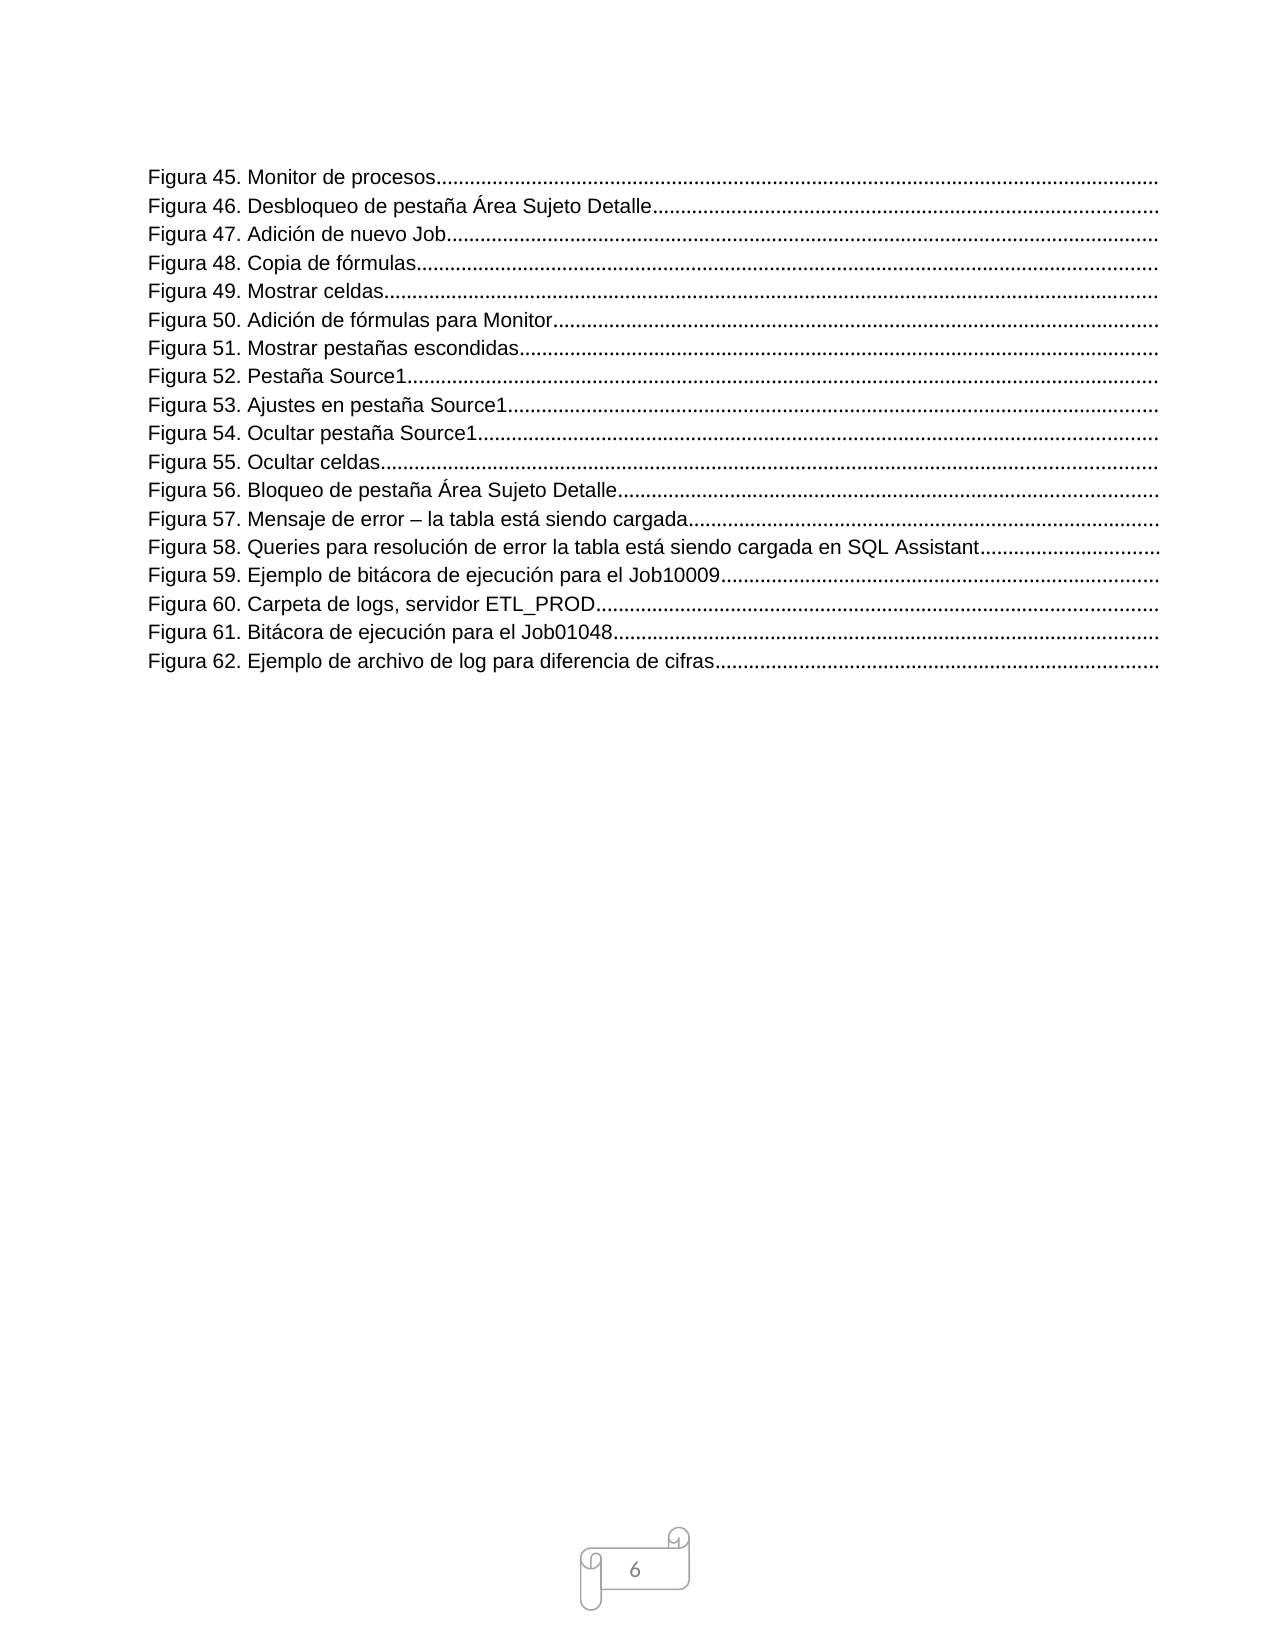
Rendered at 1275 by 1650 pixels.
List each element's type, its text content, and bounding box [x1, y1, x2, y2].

text Figura 57. Mensaje de error – la tabla está siendo cargada 134 [148, 504, 1122, 532]
text Figura 56. Bloqueo de pestaña Área Sujeto Detalle 134 [148, 475, 1122, 504]
text Figura 46. Desbloqueo de pestaña Área Sujeto Detalle 129 [148, 191, 1122, 219]
text Figura 54. Ocultar pestaña Source1 133 [148, 418, 1122, 447]
text Figura 53. Ajustes en pestaña Source1 132 [148, 390, 1122, 418]
text Figura 48. Copia de fórmulas 130 [148, 248, 1122, 276]
text Figura 55. Ocultar celdas 133 [148, 447, 1122, 475]
text Figura 59. Ejemplo de bitácora de ejecución para el Job10009 137 [148, 561, 1122, 589]
text Figura 58. Queries para resolución de error la tabla está siendo cargada en SQL Assistant 136 [148, 532, 1122, 561]
text Figura 47. Adición de nuevo Job 130 [148, 219, 1122, 248]
text Figura 49. Mostrar celdas 131 [148, 276, 1122, 305]
text Figura 51. Mostrar pestañas escondidas 132 [148, 333, 1122, 362]
text Figura 60. Carpeta de logs, servidor ETL_PROD 138 [148, 589, 1122, 617]
text Figura 52. Pestaña Source1 132 [148, 362, 1122, 390]
text Figura 61. Bitácora de ejecución para el Job01048 139 [148, 617, 1122, 646]
text Figura 62. Ejemplo de archivo de log para diferencia de cifras 140 [148, 646, 1122, 674]
text Figura 50. Adición de fórmulas para Monitor 131 [148, 305, 1122, 333]
text Figura 45. Monitor de procesos 128 [148, 162, 1122, 191]
